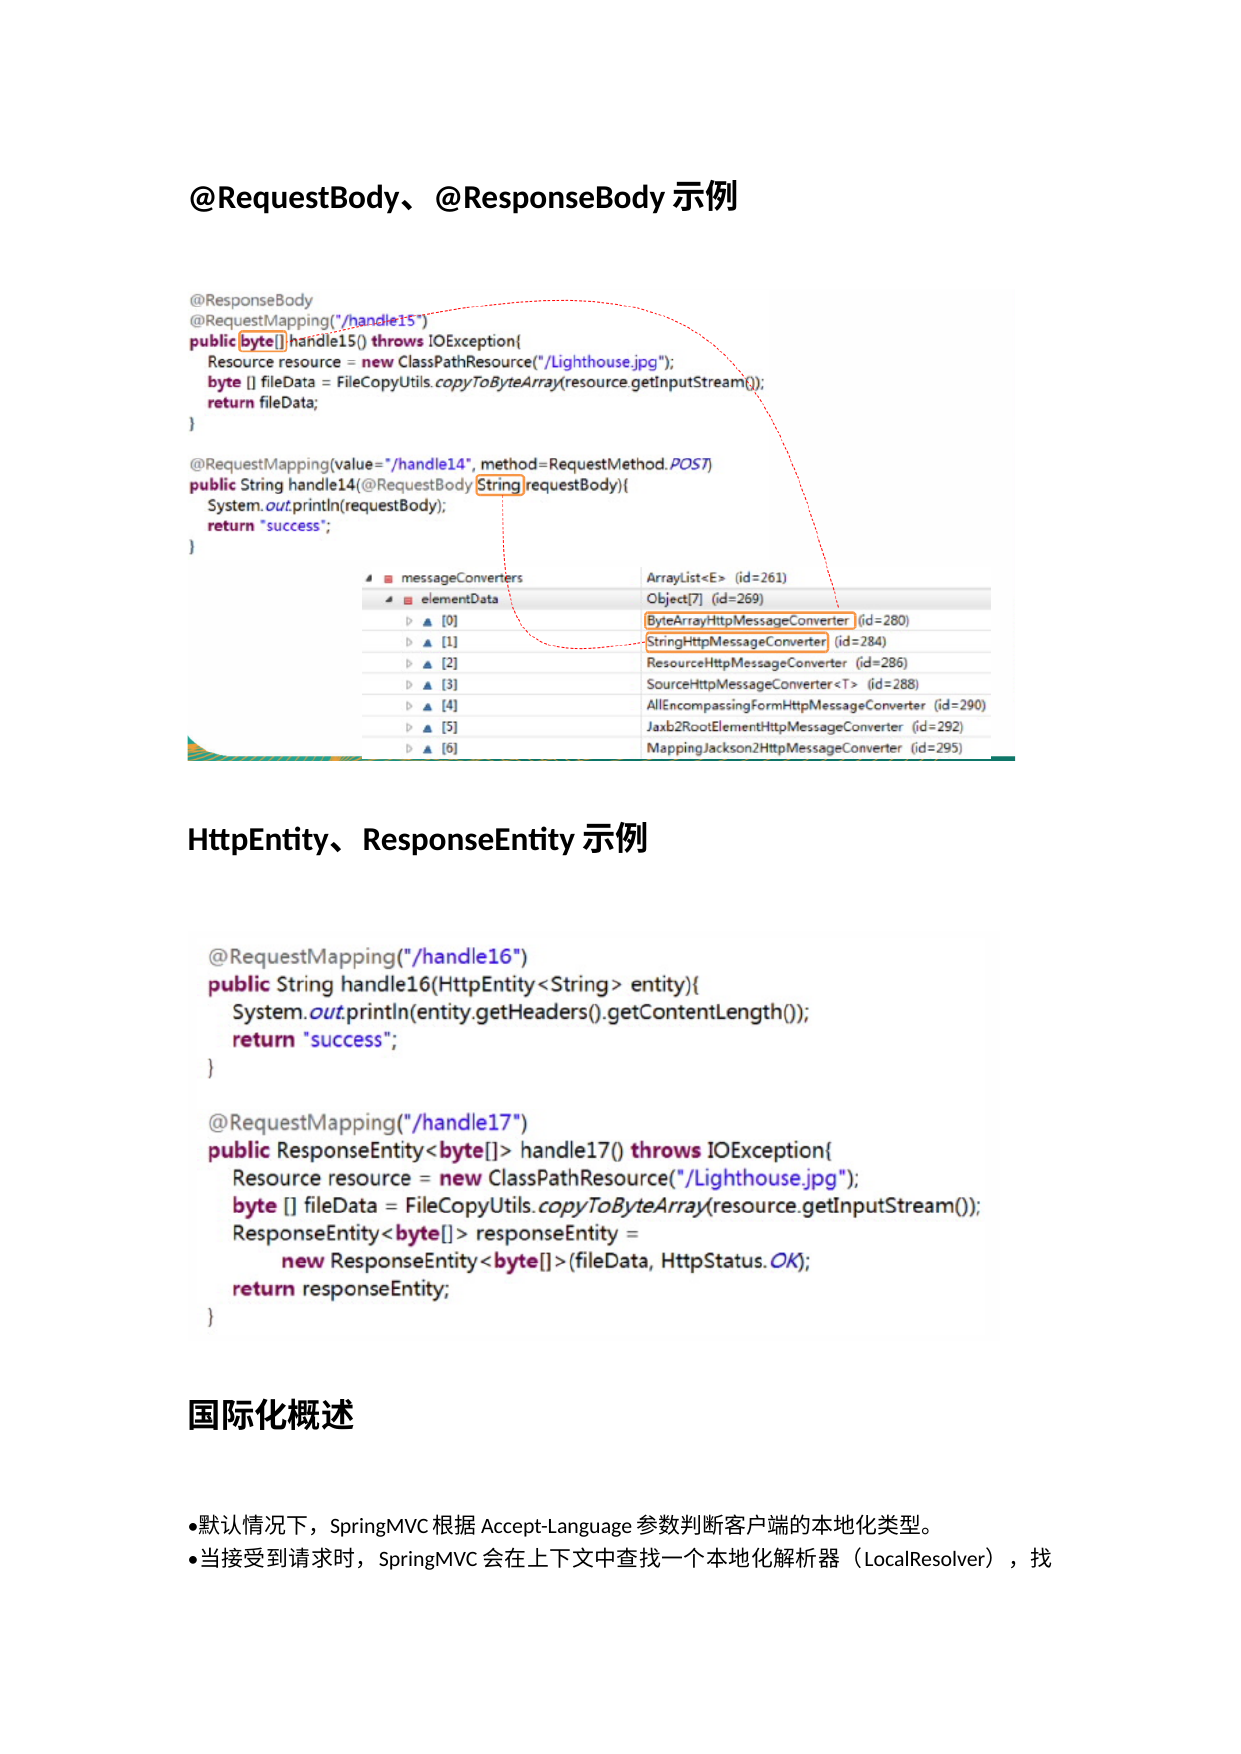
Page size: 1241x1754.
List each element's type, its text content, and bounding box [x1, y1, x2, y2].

subtitle @RequestBody、@ResponseBody示例 [187, 162, 1053, 227]
picture [187, 289, 1016, 761]
subtitle HttpEntity、ResponseEntity示例 [187, 804, 1053, 869]
subtitle 国际化概述 [187, 1381, 1053, 1446]
text •默认情况下，SpringMVC根据Accept-Language参数判断客户端的本地化类型。 [187, 1508, 1053, 1540]
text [187, 1540, 1053, 1573]
picture [187, 931, 1001, 1341]
